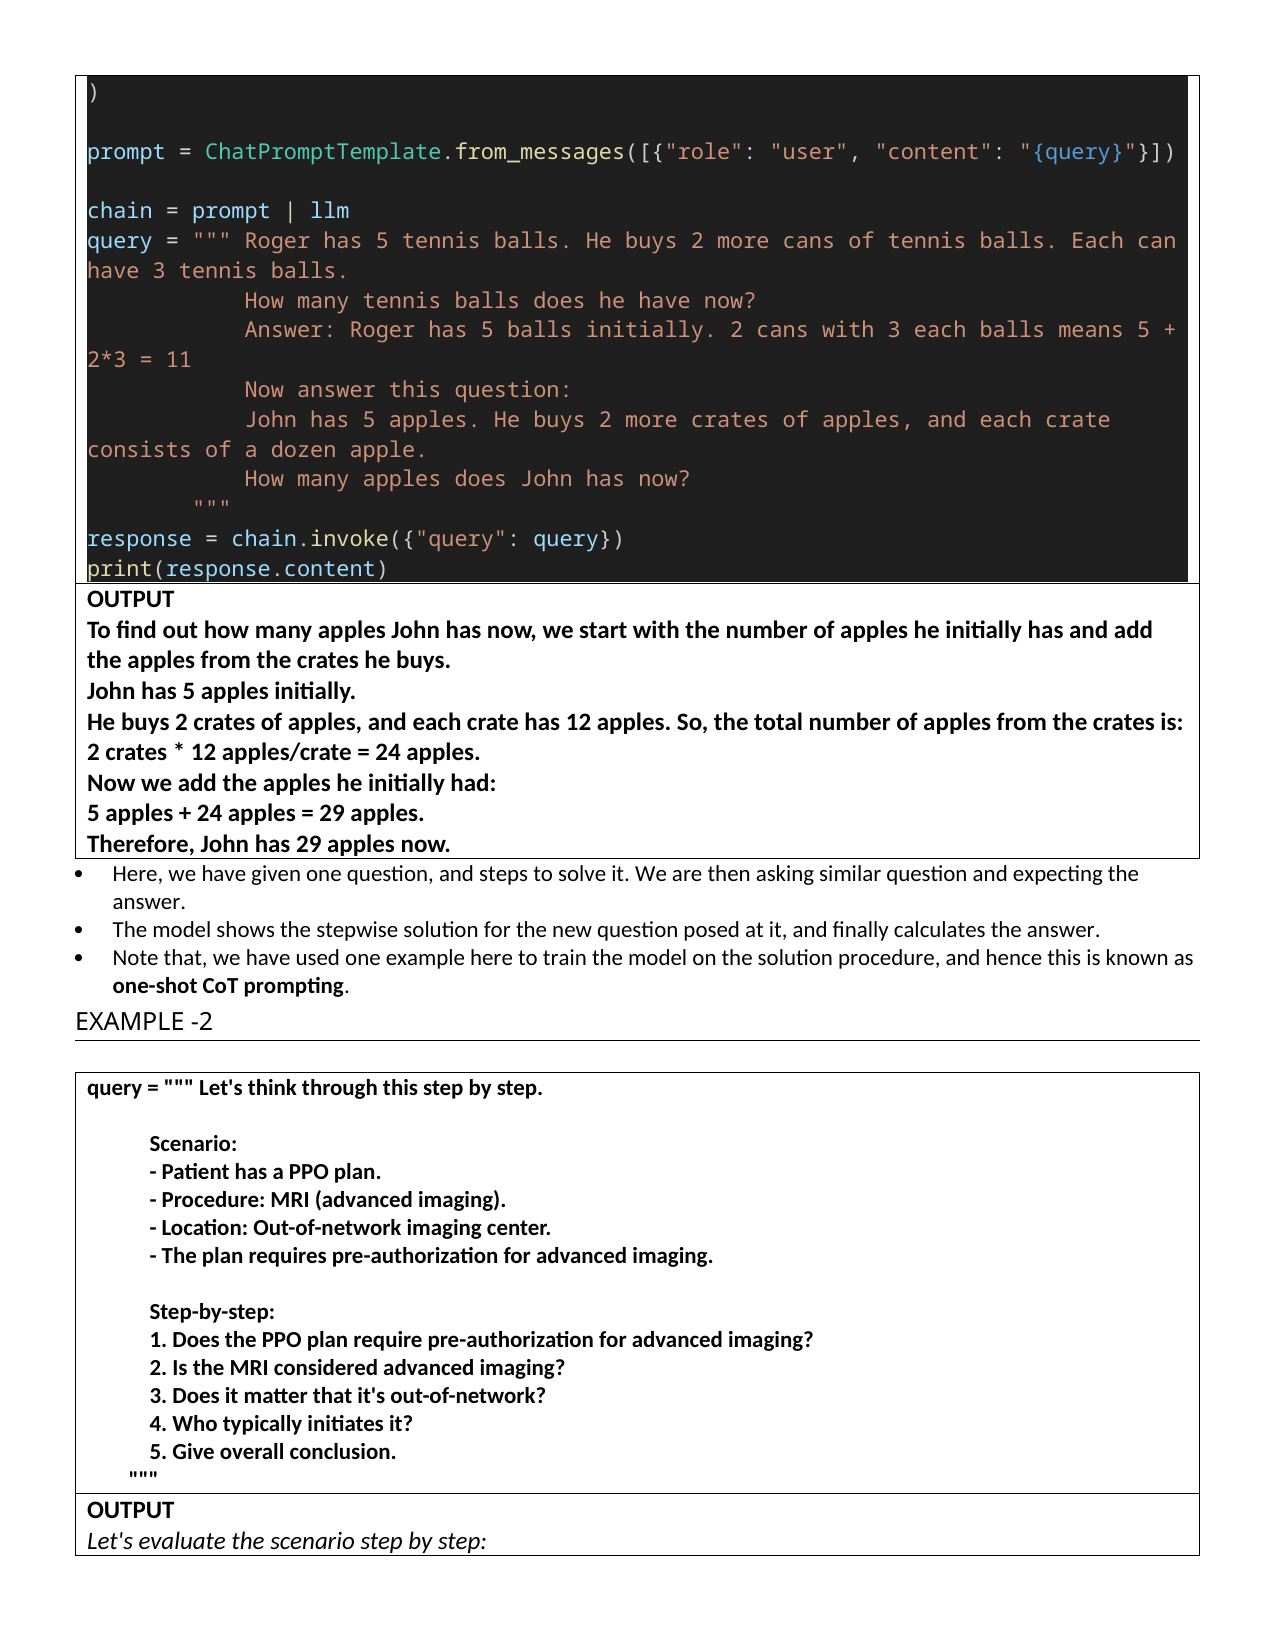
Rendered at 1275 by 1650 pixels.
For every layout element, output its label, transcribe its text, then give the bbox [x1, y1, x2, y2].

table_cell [76, 1494, 1199, 1555]
table_cell OUTPUT To find out how many apples John has now, we start with the number of apples he initially has and add the apples from the crates he buys. John has 5 apples initially. He buys 2 crates of apples, and each crate has 12 apples. So, the total number of apples from the crates is: 2 crates * 12 apples/crate = 24 apples. Now we add the apples he initially had: 5 apples + 24 apples = 29 apples. Therefore, John has 29 apples now. [76, 584, 1199, 858]
table_header query = """ Let's think through this step by step. Scenario: - Patient has a PPO plan. - Procedure: MRI (advanced imaging). - Location: Out-of-network imaging center. - The plan requires pre-authorization for advanced imaging. Step-by-step: 1. Does the PPO plan require pre-authorization for advanced imaging? 2. Is the MRI considered advanced imaging? 3. Does it matter that it's out-of-network? 4. Who typically initiates it? 5. Give overall conclusion. """ [76, 1073, 1199, 1493]
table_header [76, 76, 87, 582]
list Here, we have given one question, and steps to solve it. We are then asking similar question and expecting the answer. [75, 859, 1200, 915]
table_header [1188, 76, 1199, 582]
list The model shows the stepwise solution for the new question posed at it, and finally calculates the answer. [75, 915, 1200, 943]
list Note that, we have used one example here to train the model on the solution procedure, and hence this is known as one-shot CoT prompting. [75, 943, 1200, 999]
subtitle EXAMPLE -2 [75, 1003, 1200, 1040]
